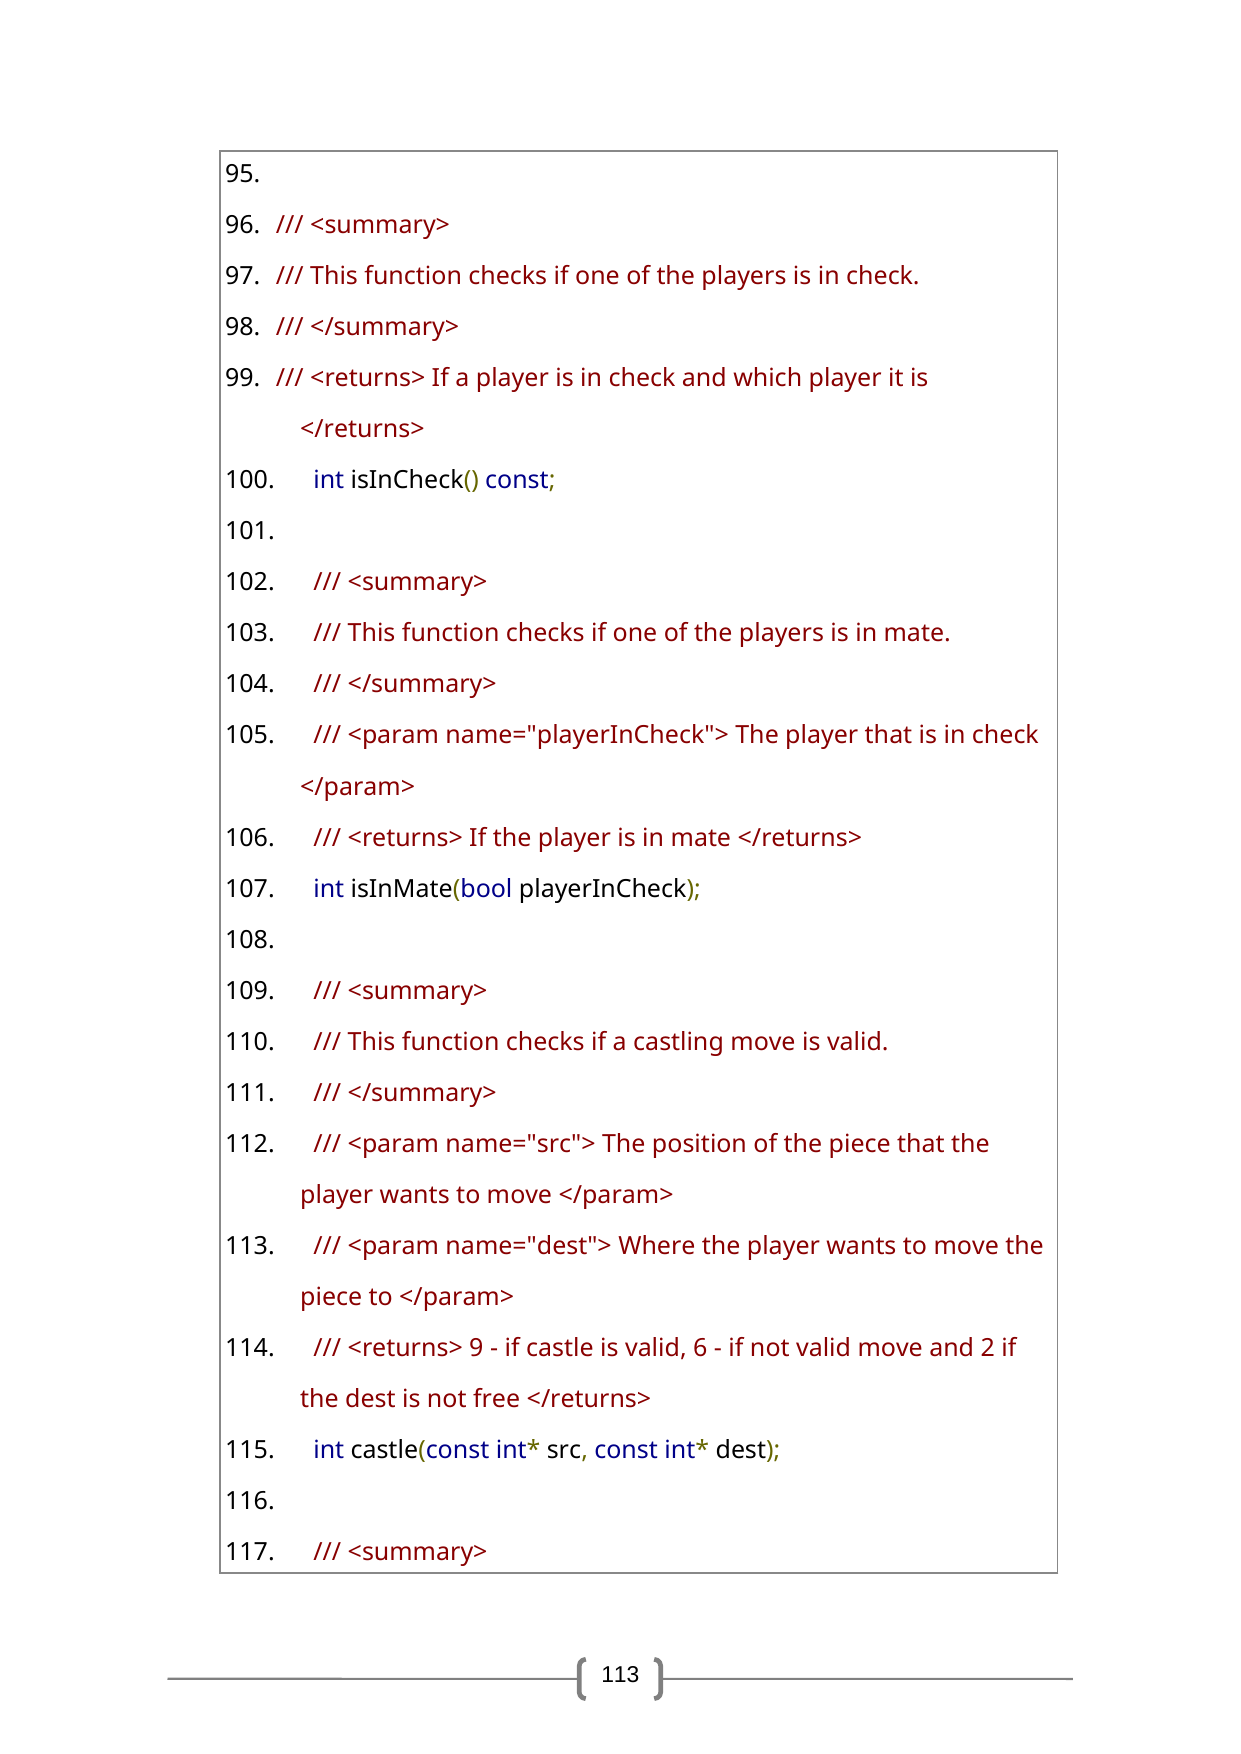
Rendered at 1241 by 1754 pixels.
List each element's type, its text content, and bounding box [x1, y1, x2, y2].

list /// <summary> [221, 967, 1057, 1006]
list int isInCheck() const; [221, 456, 1057, 496]
list /// <summary> [221, 558, 1057, 598]
list /// This function checks if one of the players is in check. [221, 252, 1057, 292]
list int isInMate(bool playerInCheck); [221, 864, 1057, 904]
list /// <returns> If a player is in check and which player it is </returns> [221, 354, 1057, 445]
list /// </summary> [221, 303, 1057, 343]
list /// <param name="playerInCheck"> The player that is in check </param> [221, 711, 1057, 802]
list /// <summary> [221, 201, 1057, 241]
list /// <returns> 9 - if castle is valid, 6 - if not valid move and 2 if the dest is not free </returns> [221, 1324, 1057, 1415]
list /// <summary> [221, 1528, 1057, 1572]
list int castle(const int* src, const int* dest); [221, 1426, 1057, 1466]
list /// This function checks if a castling move is valid. [221, 1018, 1057, 1057]
list /// This function checks if one of the players is in mate. [221, 609, 1057, 649]
list /// </summary> [221, 1069, 1057, 1108]
list /// <returns> If the player is in mate </returns> [221, 813, 1057, 853]
list /// <param name="dest"> Where the player wants to move the piece to </param> [221, 1222, 1057, 1313]
list /// </summary> [221, 660, 1057, 700]
list /// <param name="src"> The position of the piece that the player wants to move </param> [221, 1120, 1057, 1211]
